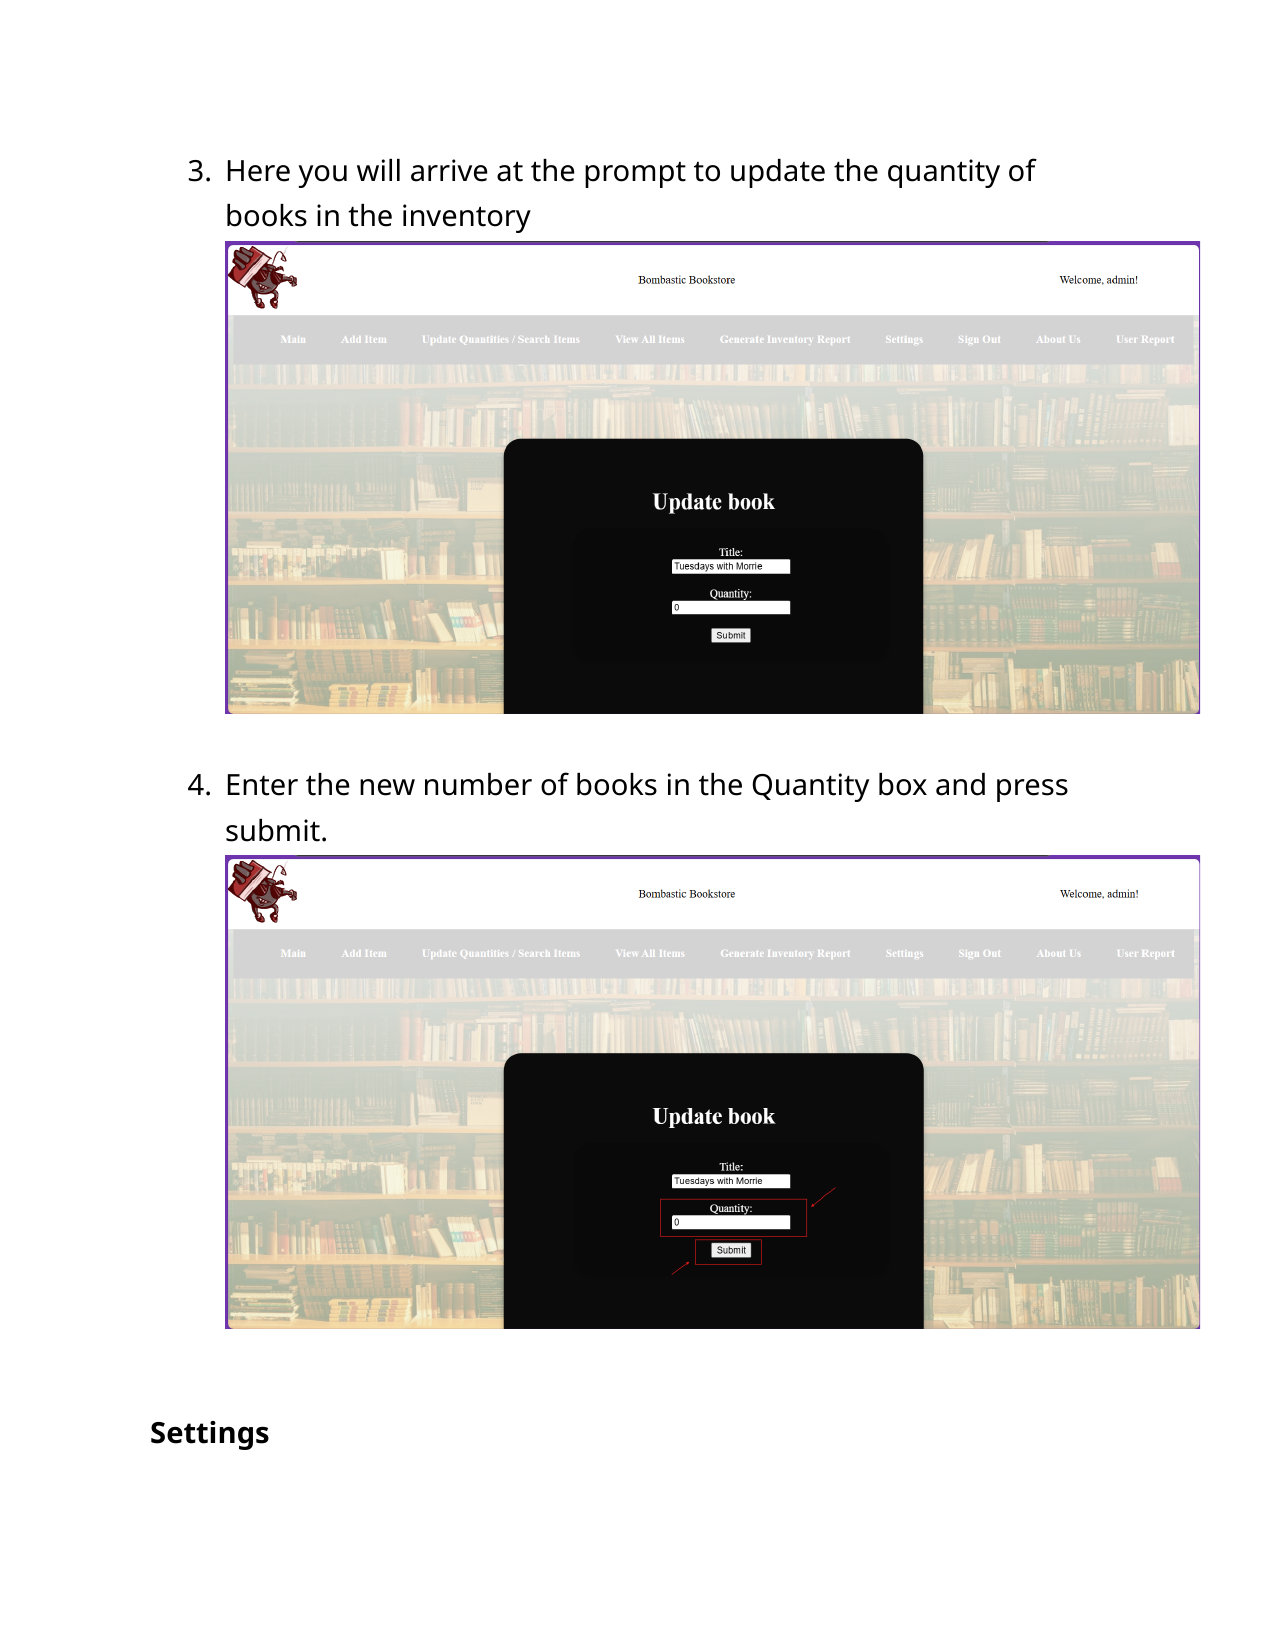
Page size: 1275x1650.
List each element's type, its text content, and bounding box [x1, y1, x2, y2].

list Here you will arrive at the prompt to update the quantity of books in the inventory [187, 150, 1125, 235]
picture [225, 241, 1200, 714]
text Settings [150, 1412, 1125, 1452]
list Enter the new number of books in the Quantity box and press submit. [187, 764, 1125, 850]
picture [225, 855, 1200, 1329]
